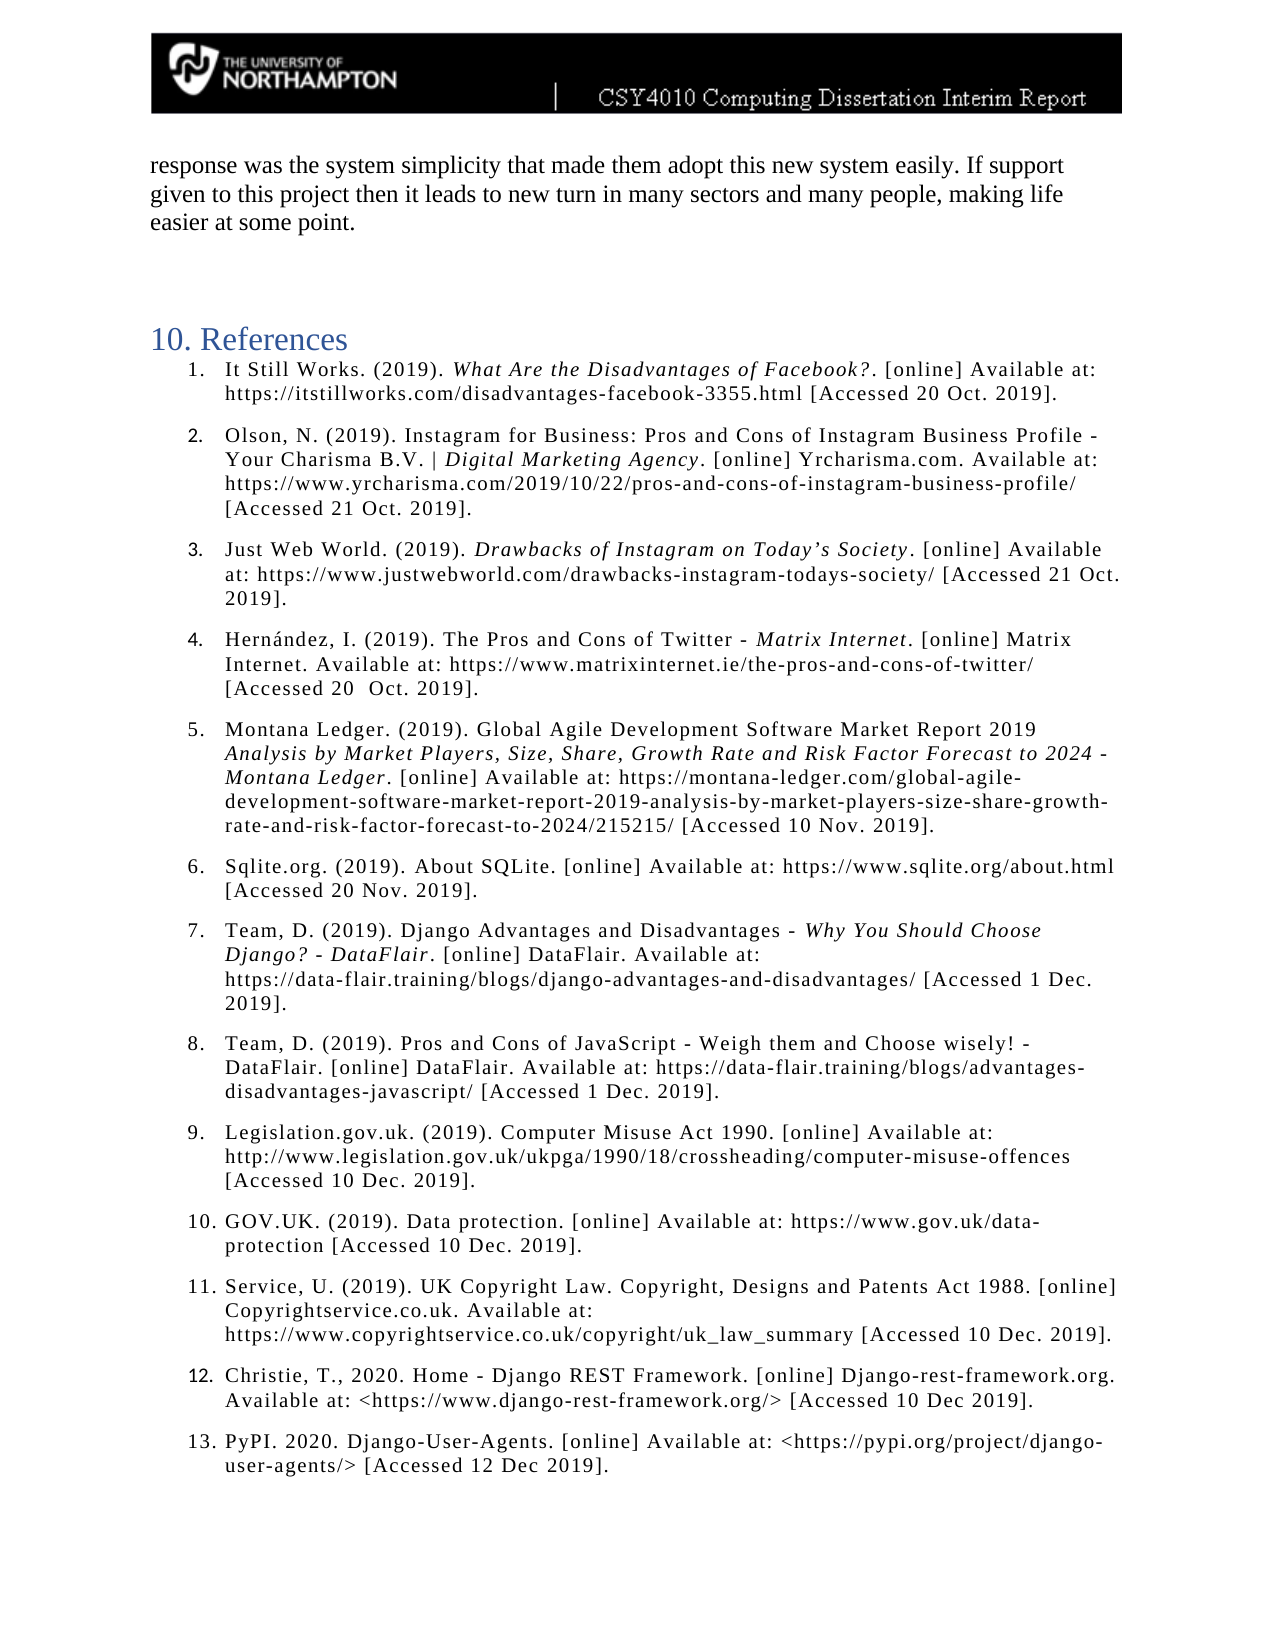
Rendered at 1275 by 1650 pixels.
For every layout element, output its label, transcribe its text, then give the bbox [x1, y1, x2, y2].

text Team, D. (2019). Django Advantages and Disadvantages - Why You Should Choose Django? - DataFlair. [online] DataFlair. Available at: https://data-flair.training/blogs/django-advantages-and-disadvantages/ [Accessed 1 Dec. 2019]. [187, 918, 1125, 1014]
subtitle 10. References [150, 319, 1125, 357]
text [150, 150, 1125, 236]
text Olson, N. (2019). Instagram for Business: Pros and Cons of Instagram Business Profile - Your Charisma B.V. | Digital Marketing Agency. [online] Yrcharisma.com. Available at: https://www.yrcharisma.com/2019/10/22/pros-and-cons-of-instagram-business-profile/ [Accessed 21 Oct. 2019]. [187, 422, 1125, 519]
text It Still Works. (2019). What Are the Disadvantages of Facebook?. [online] Available at: https://itstillworks.com/disadvantages-facebook-3355.html [Accessed 20 Oct. 2019]. [187, 357, 1125, 405]
text Team, D. (2019). Pros and Cons of JavaScript - Weigh them and Choose wisely! - DataFlair. [online] DataFlair. Available at: https://data-flair.training/blogs/advantages-disadvantages-javascript/ [Accessed 1 Dec. 2019]. [187, 1031, 1125, 1103]
text Just Web World. (2019). Drawbacks of Instagram on Today’s Society. [online] Available at: https://www.justwebworld.com/drawbacks-instagram-todays-society/ [Accessed 21 Oct. 2019]. [187, 536, 1125, 610]
text PyPI. 2020. Django-User-Agents. [online] Available at: <https://pypi.org/project/django-user-agents/> [Accessed 12 Dec 2019]. [187, 1429, 1125, 1477]
text Sqlite.org. (2019). About SQLite. [online] Available at: https://www.sqlite.org/about.html [Accessed 20 Nov. 2019]. [187, 853, 1125, 902]
text Service, U. (2019). UK Copyright Law. Copyright, Designs and Patents Act 1988. [online] Copyrightservice.co.uk. Available at: https://www.copyrightservice.co.uk/copyright/uk_law_summary [Accessed 10 Dec. 2019]. [187, 1274, 1125, 1346]
picture [150, 21, 1122, 116]
text Montana Ledger. (2019). Global Agile Development Software Market Report 2019 Analysis by Market Players, Size, Share, Growth Rate and Risk Factor Forecast to 2024 - Montana Ledger. [online] Available at: https://montana-ledger.com/global-agile-development-software-market-report-2019-analysis-by-market-players-size-share-growth-rate-and-risk-factor-forecast-to-2024/215215/ [Accessed 10 Nov. 2019]. [187, 717, 1125, 837]
text Christie, T., 2020. Home - Django REST Framework. [online] Django-rest-framework.org. Available at: <https://www.django-rest-framework.org/> [Accessed 10 Dec 2019]. [187, 1363, 1125, 1412]
text Legislation.gov.uk. (2019). Computer Misuse Act 1990. [online] Available at: http://www.legislation.gov.uk/ukpga/1990/18/crossheading/computer-misuse-offences [Accessed 10 Dec. 2019]. [187, 1120, 1125, 1192]
text Hernández, I. (2019). The Pros and Cons of Twitter - Matrix Internet. [online] Matrix Internet. Available at: https://www.matrixinternet.ie/the-pros-and-cons-of-twitter/ [Accessed 20 Oct. 2019]. [187, 626, 1125, 700]
text GOV.UK. (2019). Data protection. [online] Available at: https://www.gov.uk/data-protection [Accessed 10 Dec. 2019]. [187, 1209, 1125, 1257]
